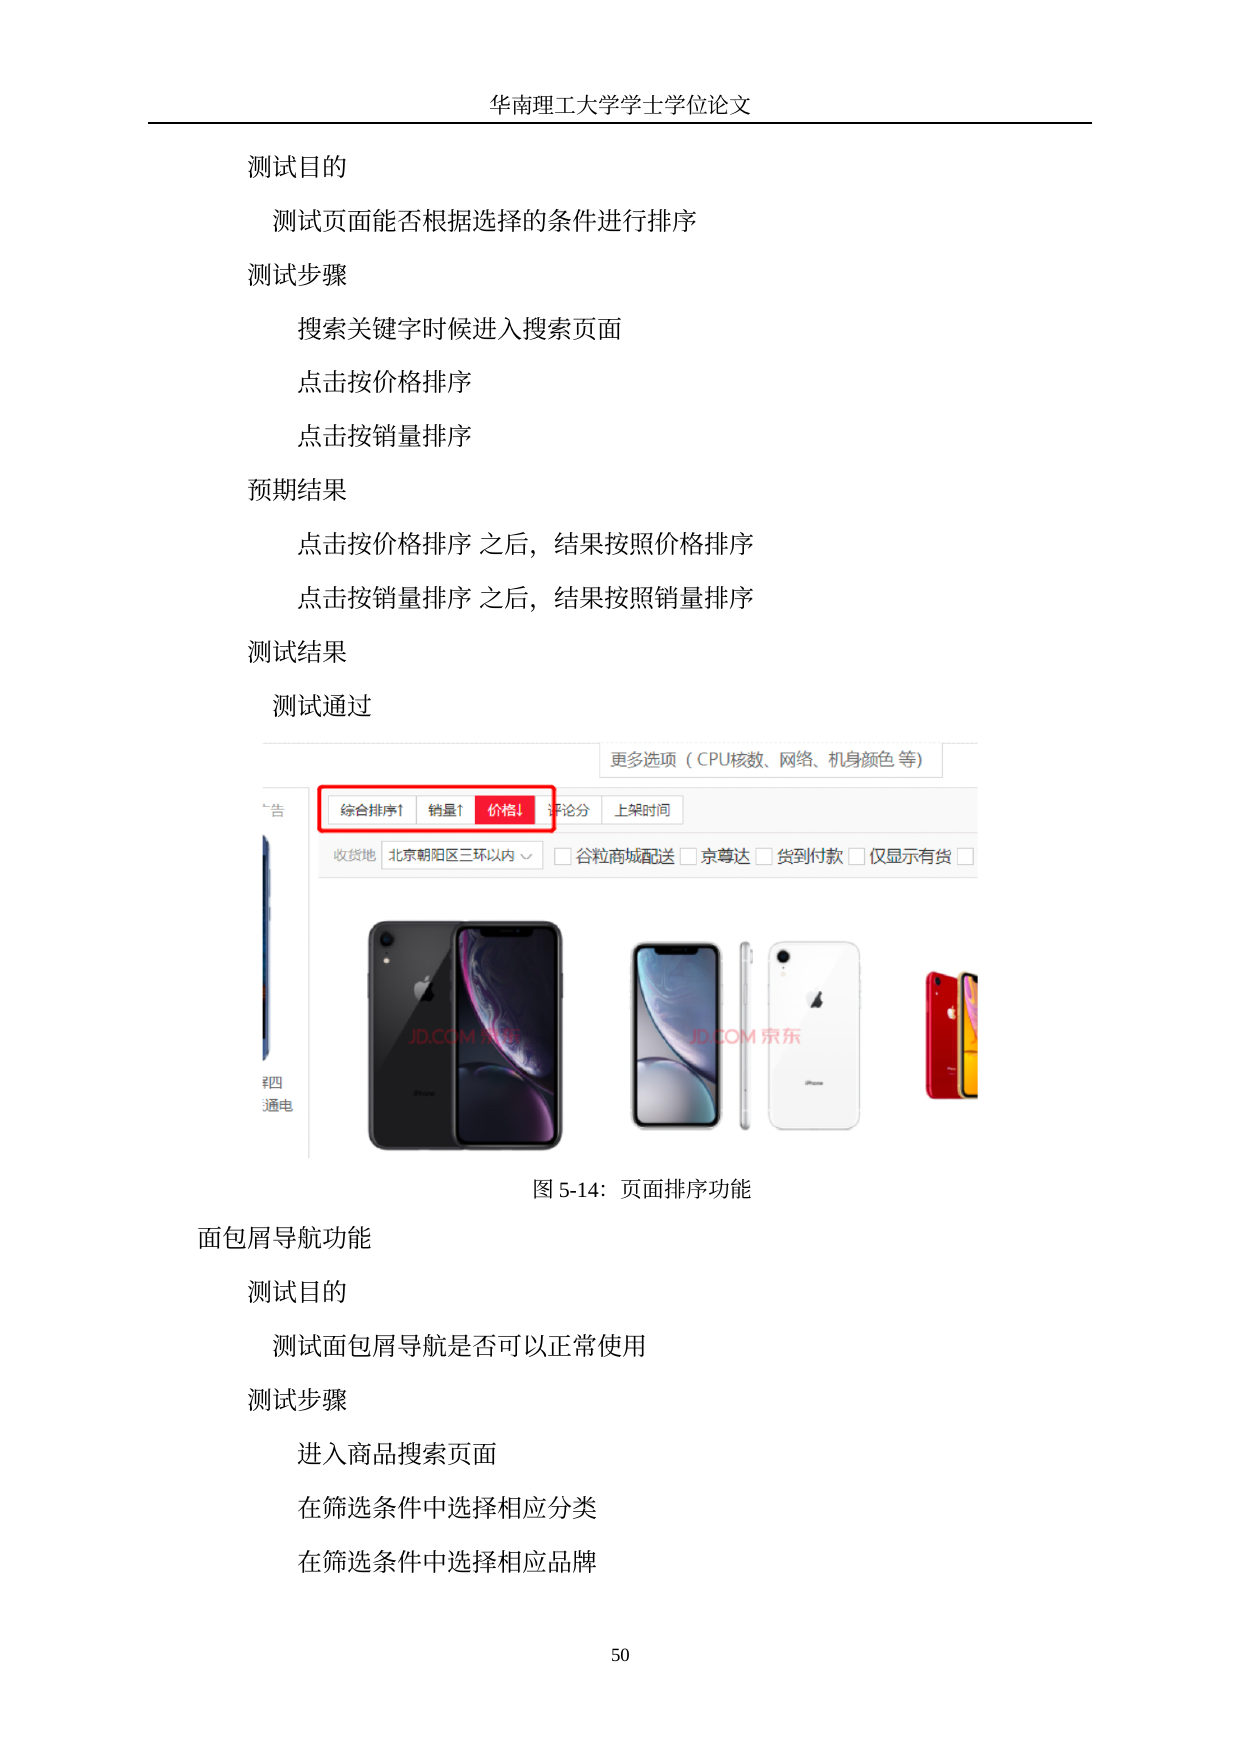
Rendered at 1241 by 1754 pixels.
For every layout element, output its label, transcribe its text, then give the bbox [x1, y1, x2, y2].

text 测试面包屑导航是否可以正常使用 [198, 1327, 1092, 1363]
text 在筛选条件中选择相应分类 [248, 1488, 1092, 1524]
text 测试目的 [198, 1273, 1092, 1309]
text 面包屑导航功能 [148, 1219, 1092, 1255]
text 图5-14：页面排序功能 [148, 1172, 1092, 1203]
text 测试通过 [198, 686, 1092, 722]
text 测试步骤 [198, 255, 1092, 291]
text 点击按销量排序 之后，结果按照销量排序 [248, 578, 1092, 614]
text 点击按销量排序 [248, 417, 1092, 453]
text 测试结果 [198, 632, 1092, 668]
text 在筛选条件中选择相应品牌 [248, 1542, 1092, 1578]
text 点击按价格排序 [248, 363, 1092, 399]
text 测试目的 [198, 148, 1092, 184]
picture [262, 740, 978, 1158]
text 测试步骤 [198, 1381, 1092, 1417]
text 进入商品搜索页面 [248, 1434, 1092, 1470]
text 点击按价格排序 之后，结果按照价格排序 [248, 525, 1092, 561]
text 测试页面能否根据选择的条件进行排序 [198, 202, 1092, 237]
text 预期结果 [198, 471, 1092, 507]
text 搜索关键字时候进入搜索页面 [248, 309, 1092, 345]
